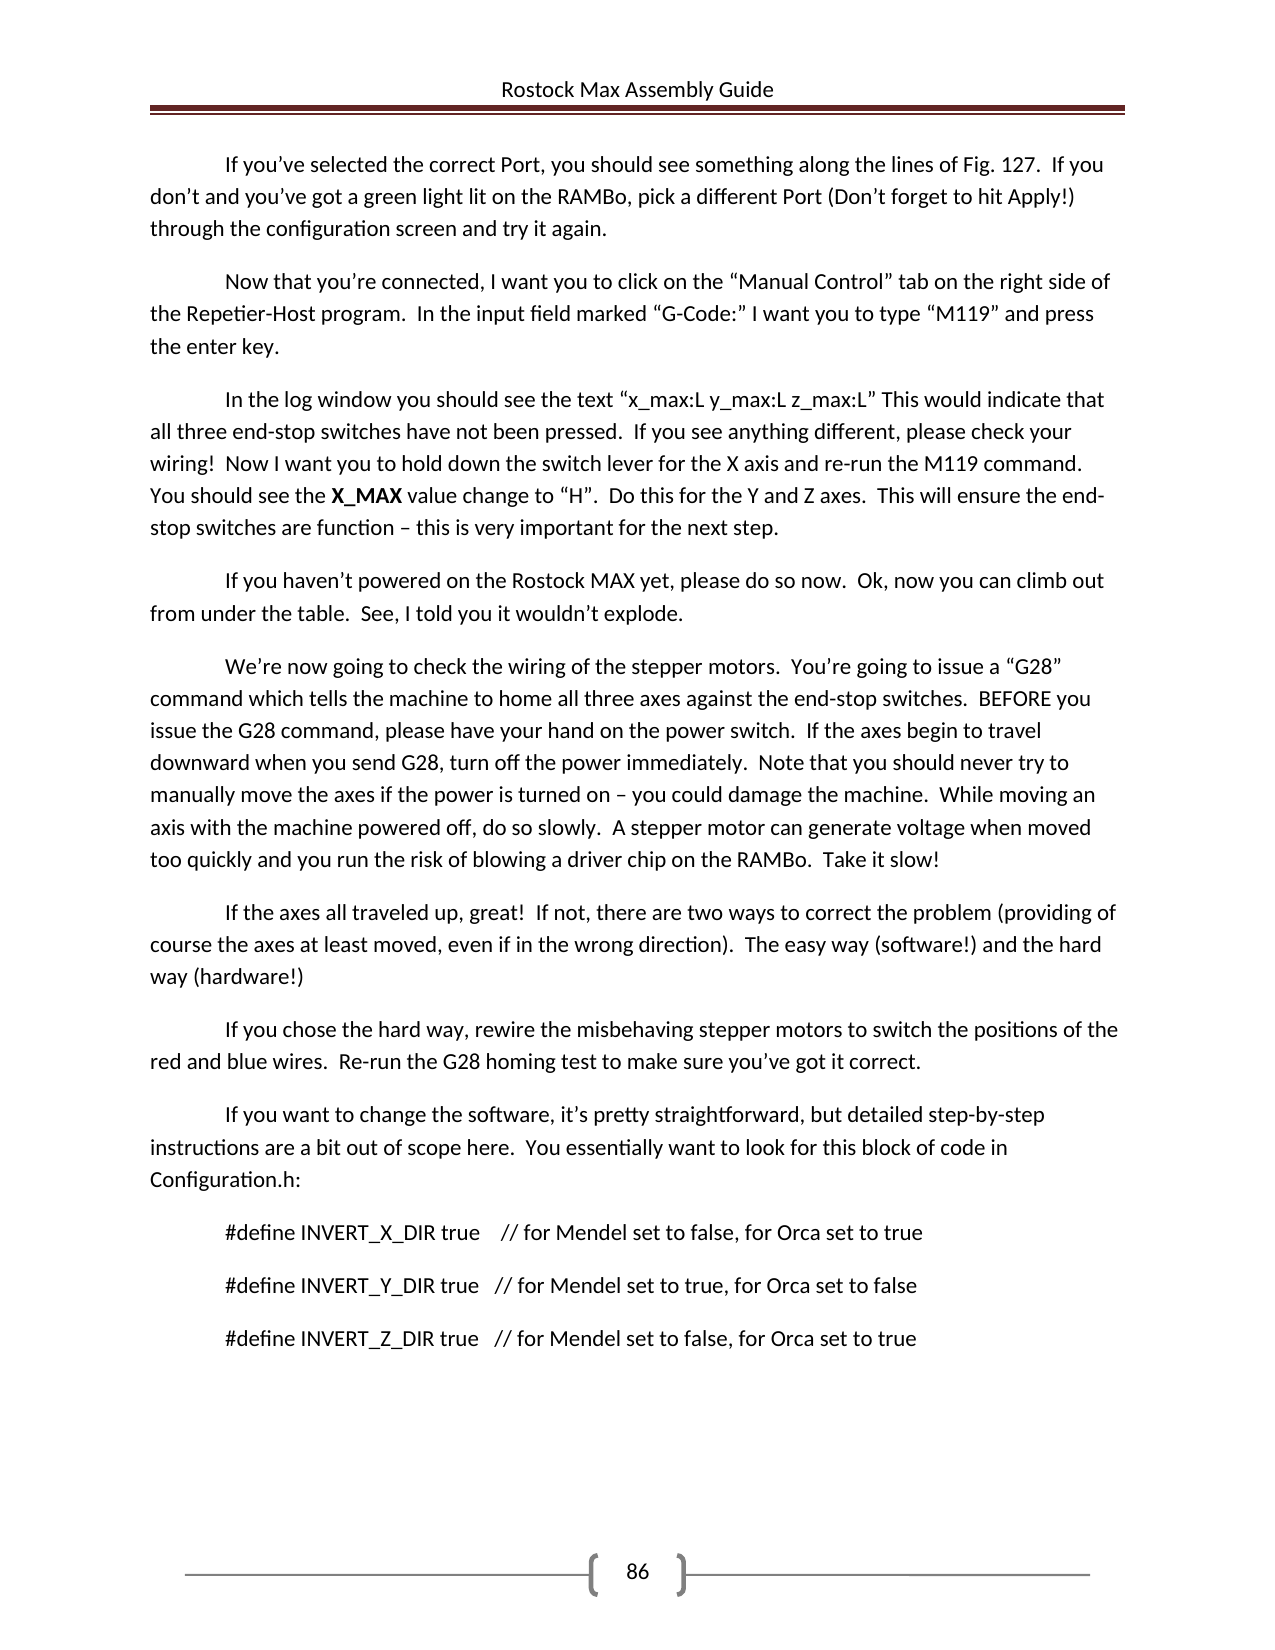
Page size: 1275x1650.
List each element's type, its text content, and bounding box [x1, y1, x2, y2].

text We’re now going to check the wiring of the stepper motors. You’re going to issue a “G28” command which tells the machine to home all three axes against the end-stop switches. BEFORE you issue the G28 command, please have your hand on the power switch. If the axes begin to travel downward when you send G28, turn off the power immediately. Note that you should never try to manually move the axes if the power is turned on – you could damage the machine. While moving an axis with the machine powered off, do so slowly. A stepper motor can generate voltage when moved too quickly and you run the risk of blowing a driver chip on the RAMBo. Take it slow! [150, 652, 1125, 873]
text If the axes all traveled up, great! If not, there are two ways to correct the problem (providing of course the axes at least moved, even if in the wrong direction). The easy way (software!) and the hard way (hardware!) [150, 898, 1125, 990]
text In the log window you should see the text “x_max:L y_max:L z_max:L” This would indicate that all three end-stop switches have not been pressed. If you see anything different, please check your wiring! Now I want you to hold down the switch lever for the X axis and re-run the M119 command. You should see the X_MAX value change to “H”. Do this for the Y and Z axes. This will ensure the end-stop switches are function – this is very important for the next step. [150, 385, 1125, 542]
text If you haven’t powered on the Rostock MAX yet, please do so now. Ok, now you can climb out from under the table. See, I told you it wouldn’t explode. [150, 567, 1125, 627]
text #define INVERT_Z_DIR true // for Mendel set to false, for Orca set to true [150, 1324, 1125, 1352]
text Now that you’re connected, I want you to click on the “Manual Control” tab on the right side of the Repetier-Host program. In the input field marked “G-Code:” I want you to type “M119” and press the enter key. [150, 267, 1125, 360]
text If you’ve selected the correct Port, you should see something along the lines of Fig. 127. If you don’t and you’ve got a green light lit on the RAMBo, pick a different Port (Don’t forget to hit Apply!) through the configuration screen and try it again. [150, 150, 1125, 242]
text #define INVERT_Y_DIR true // for Mendel set to true, for Orca set to false [150, 1271, 1125, 1299]
text #define INVERT_X_DIR true // for Mendel set to false, for Orca set to true [150, 1218, 1125, 1246]
text If you chose the hard way, rewire the misbehaving stepper motors to switch the positions of the red and blue wires. Re-run the G28 homing test to make sure you’ve got it correct. [150, 1015, 1125, 1076]
text If you want to change the software, it’s pretty straightforward, but detailed step-by-step instructions are a bit out of scope here. You essentially want to look for this block of code in Configuration.h: [150, 1101, 1125, 1193]
